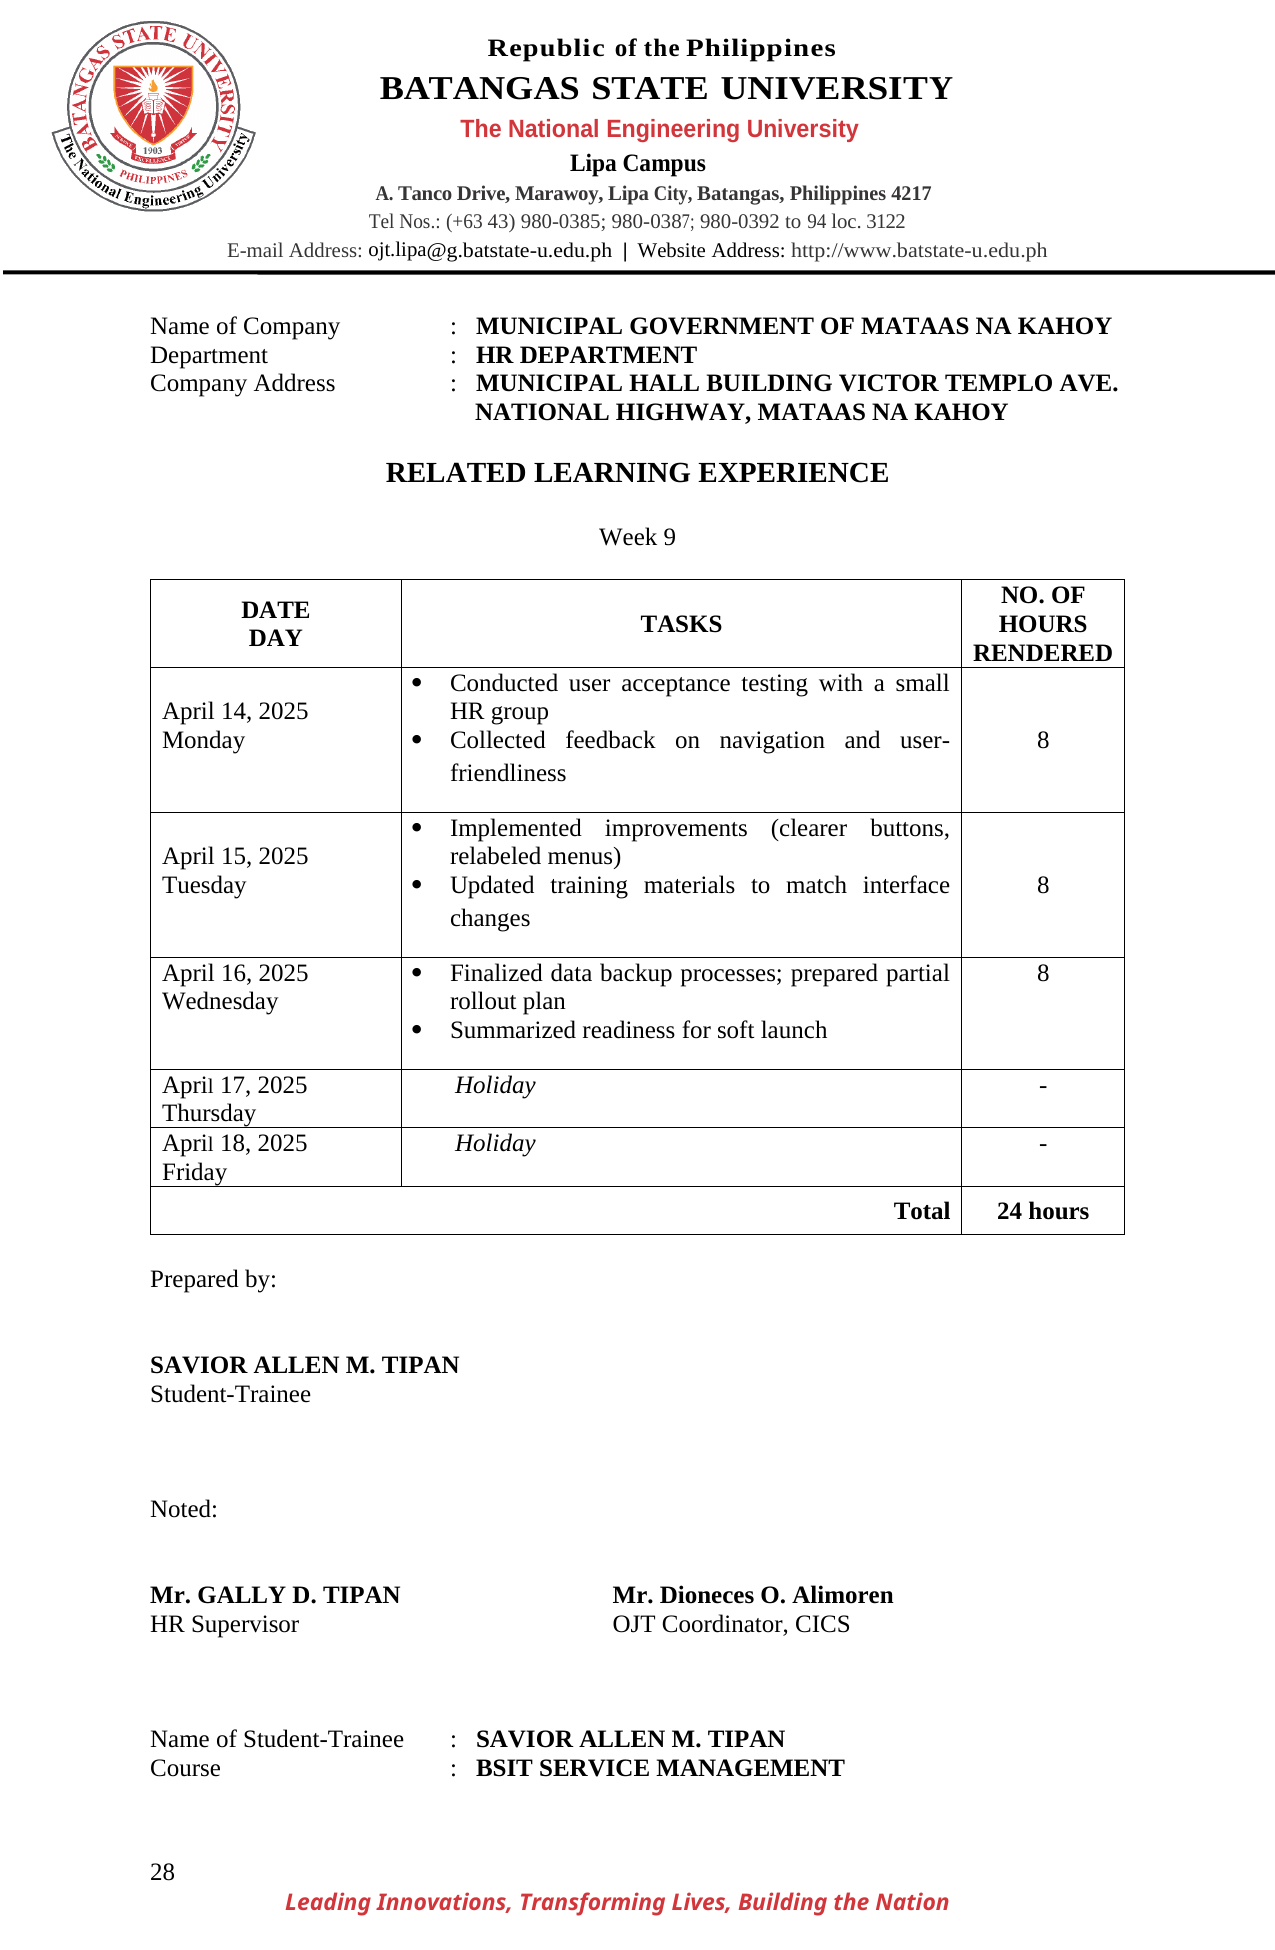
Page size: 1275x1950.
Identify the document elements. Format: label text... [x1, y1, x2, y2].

table_cell April 14, 2025 Monday [151, 668, 401, 812]
table_cell Holiday [402, 1128, 961, 1186]
table_cell April 18, 2025 Friday [151, 1128, 401, 1186]
text RELATED LEARNING EXPERIENCE [150, 455, 1125, 488]
table_cell Total [151, 1187, 961, 1234]
table_header DATE DAY [151, 580, 401, 667]
table_cell 8 [962, 813, 1124, 957]
table_header TASKS [402, 580, 961, 667]
text Department : HR DEPARTMENT [150, 340, 1125, 368]
table_cell Finalized data backup processes; prepared partial rollout plan Summarized readiness for soft launch [402, 958, 961, 1069]
table_cell 8 [962, 958, 1124, 1069]
text Noted: [150, 1494, 1125, 1523]
table_cell 24 hours [962, 1187, 1124, 1234]
picture [50, 18, 257, 213]
table_cell Conducted user acceptance testing with a small HR group Collected feedback on navigation and user-friendliness [402, 668, 961, 812]
text Course : BSIT SERVICE MANAGEMENT [150, 1753, 1125, 1782]
text SAVIOR ALLEN M. TIPAN [150, 1350, 1125, 1379]
text Company Address : MUNICIPAL HALL BUILDING VICTOR TEMPLO AVE. [150, 368, 1125, 397]
table_cell Implemented improvements (clearer buttons, relabeled menus) Updated training materials to match interface changes [402, 813, 961, 957]
table_cell Holiday [402, 1070, 961, 1127]
table_cell - [962, 1128, 1124, 1186]
table_header NO. OF HOURS RENDERED [962, 580, 1124, 667]
text Mr. GALLY D. TIPAN Mr. Dioneces O. Alimoren [150, 1580, 1125, 1609]
table_cell April 15, 2025 Tuesday [151, 813, 401, 957]
text Student-Trainee [150, 1379, 1125, 1408]
table_cell - [962, 1070, 1124, 1127]
table_cell April 16, 2025 Wednesday [151, 958, 401, 1069]
text HR Supervisor OJT Coordinator, CICS [150, 1609, 1125, 1638]
table_cell April 17, 2025 Thursday [151, 1070, 401, 1127]
text Name of Company : MUNICIPAL GOVERNMENT OF MATAAS NA KAHOY [150, 311, 1125, 340]
text Prepared by: [150, 1264, 1125, 1293]
text NATIONAL HIGHWAY, MATAAS NA KAHOY [150, 397, 1125, 426]
text Week 9 [150, 522, 1125, 551]
text Name of Student-Trainee : SAVIOR ALLEN M. TIPAN [150, 1724, 1125, 1753]
table_cell 8 [962, 668, 1124, 812]
